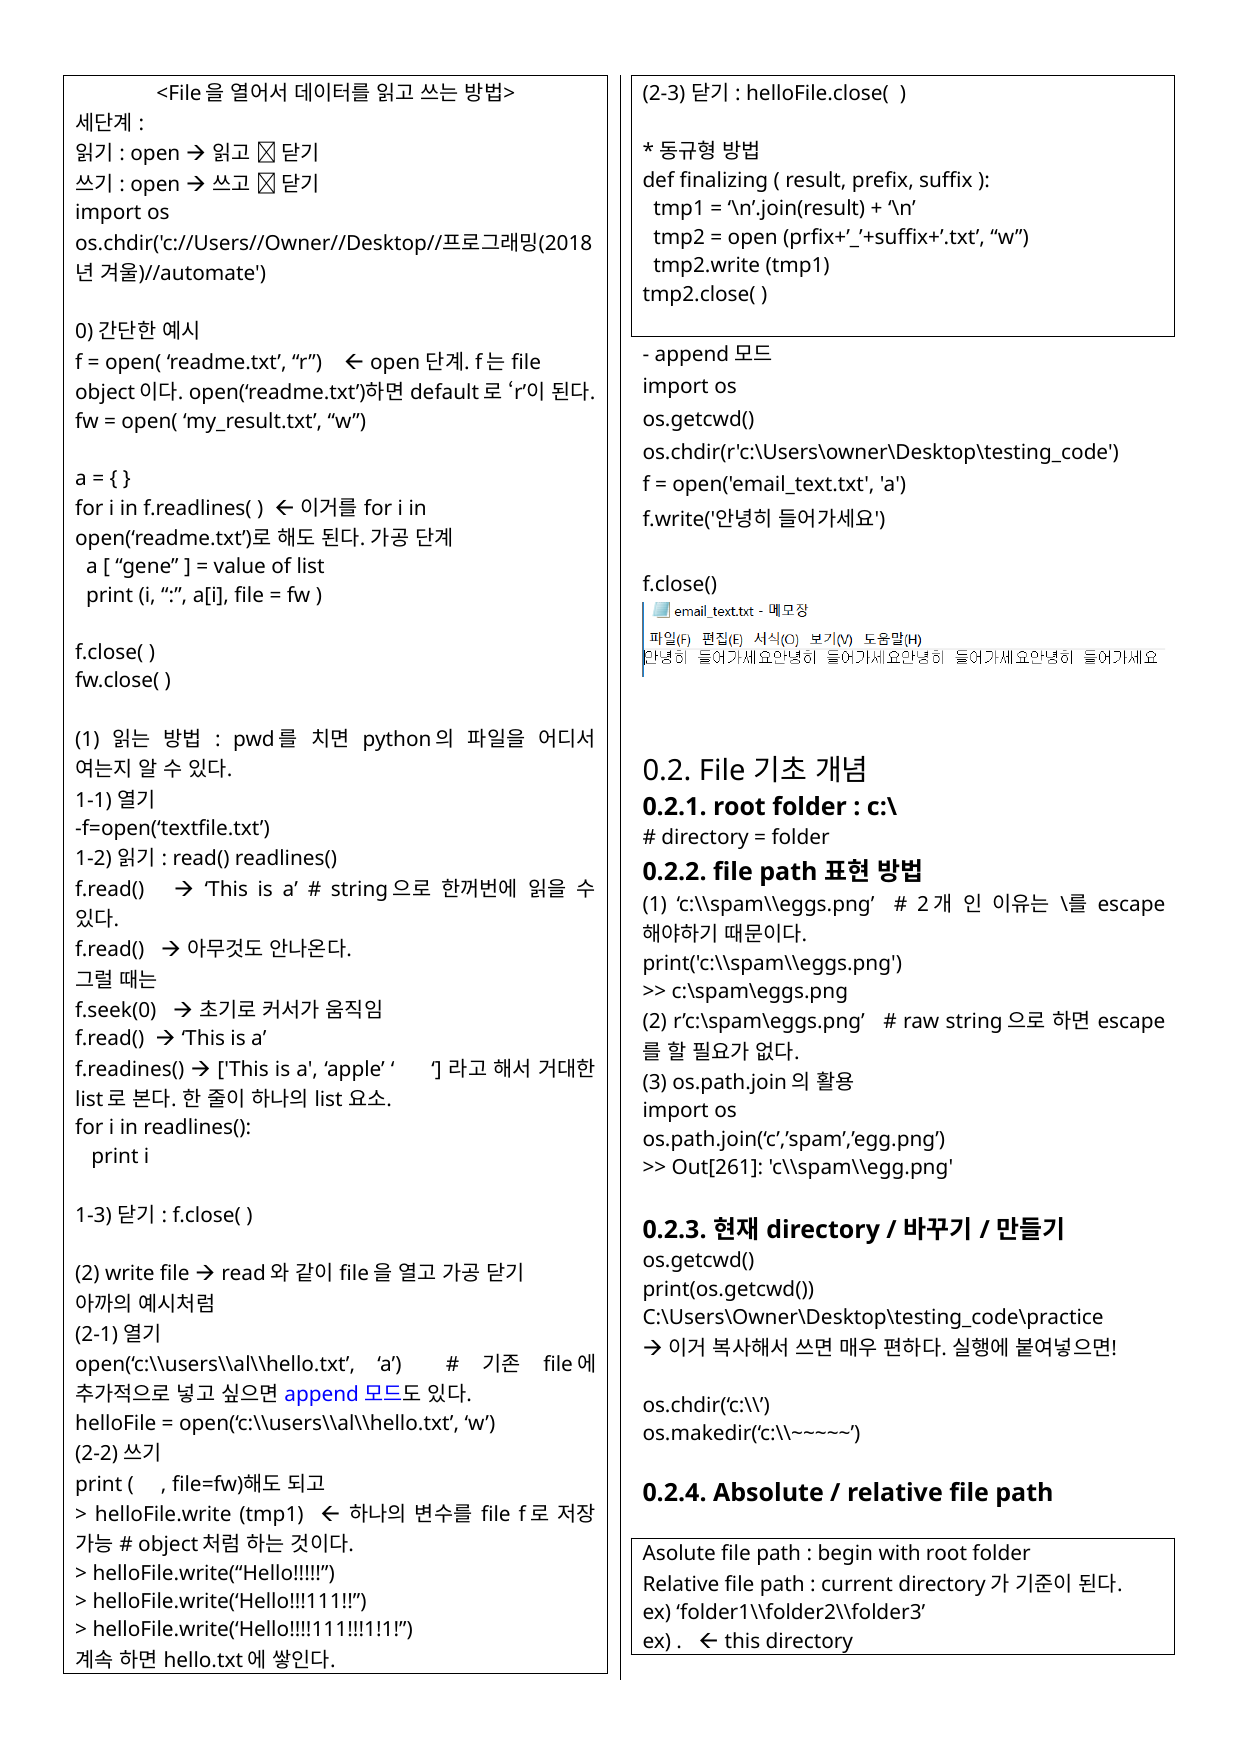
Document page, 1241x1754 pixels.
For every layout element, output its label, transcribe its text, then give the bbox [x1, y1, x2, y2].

text (2) r’c:\spam\eggs.png’ # raw string으로 하면 escape를 할 필요가 없다. [642, 1005, 1165, 1065]
text print('c:\\spam\\eggs.png') [642, 948, 1165, 976]
text >> c:\spam\eggs.png [642, 976, 1165, 1005]
text 0.2. File 기초 개념 [642, 746, 1165, 788]
text - append 모드 [642, 337, 1165, 367]
text C:\Users\Owner\Desktop\testing_code\practice [642, 1302, 1165, 1331]
text f.close() [642, 569, 1165, 598]
text 0.2.1. root folder : c:\ [642, 788, 1165, 822]
text os.getcwd() [642, 1246, 1165, 1274]
text 0.2.3. 현재 directory / 바꾸기 / 만들기 [642, 1209, 1165, 1246]
text f = open('email_text.txt', 'a') [642, 469, 1165, 498]
table_header <File을 열어서 데이터를 읽고 쓰는 방법> 세단계 : 읽기 : open 읽고 닫기 쓰기 : open 쓰고 닫기 import os os.chdir('c://Users//Owner//Desktop//프로그래밍(2018년 겨울)//automate') 0) 간단한 예시 f = open( ‘readme.txt’, “r”) open 단계. f는 file object이다. open(‘readme.txt’)하면 default로 ‘r’이 된다. fw = open( ‘my_result.txt’, “w”) a = { } for i in f.readlines( ) 이거를 for i in open(‘readme.txt’)로 해도 된다. 가공 단계 a [ “gene” ] = value of list print (i, “:”, a[i], file = fw ) f.close( ) fw.close( ) (1) 읽는 방법 : pwd를 치면 python의 파일을 어디서 여는지 알 수 있다. 1-1) 열기 -f=open(‘textfile.txt’) 1-2) 읽기 : read() readlines() f.read() ‘This is a’ # string으로 한꺼번에 읽을 수 있다. f.read() 아무것도 안나온다. 그럴 때는 f.seek(0) 초기로 커서가 움직임 f.read() ‘This is a’ f.readines() ['This is a', ‘apple’ ‘ ‘] 라고 해서 거대한 list로 본다. 한 줄이 하나의 list 요소. for i in readlines(): print i 1-3) 닫기 : f.close( ) (2) write file read와 같이 file을 열고 가공 닫기 아까의 예시처럼 (2-1) 열기 open(‘c:\\users\\al\\hello.txt’, ‘a’) # 기존 file에 추가적으로 넣고 싶으면 append 모드도 있다. helloFile = open(‘c:\\users\\al\\hello.txt’, ‘w’) (2-2) 쓰기 print ( , file=fw)해도 되고 > helloFile.write (tmp1) 하나의 변수를 file f로 저장 가능 # object처럼 하는 것이다. > helloFile.write(“Hello!!!!!”) > helloFile.write(‘Hello!!!111!!”) > helloFile.write(‘Hello!!!!111!!!1!1!”) 계속 하면 hello.txt에 쌓인다. (2-3) 닫기 : helloFile.close( ) * 동규형 방법 def finalizing ( result, prefix, suffix ): tmp1 = ‘\n’.join(result) + ‘\n’ tmp2 = open (prfix+’_’+suffix+’.txt’, “w”) tmp2.write (tmp1) tmp2.close( ) [632, 76, 1174, 336]
table_header <File을 열어서 데이터를 읽고 쓰는 방법> 세단계 : 읽기 : open 읽고 닫기 쓰기 : open 쓰고 닫기 import os os.chdir('c://Users//Owner//Desktop//프로그래밍(2018년 겨울)//automate') 0) 간단한 예시 f = open( ‘readme.txt’, “r”) open 단계. f는 file object이다. open(‘readme.txt’)하면 default로 ‘r’이 된다. fw = open( ‘my_result.txt’, “w”) a = { } for i in f.readlines( ) 이거를 for i in open(‘readme.txt’)로 해도 된다. 가공 단계 a [ “gene” ] = value of list print (i, “:”, a[i], file = fw ) f.close( ) fw.close( ) (1) 읽는 방법 : pwd를 치면 python의 파일을 어디서 여는지 알 수 있다. 1-1) 열기 -f=open(‘textfile.txt’) 1-2) 읽기 : read() readlines() f.read() ‘This is a’ # string으로 한꺼번에 읽을 수 있다. f.read() 아무것도 안나온다. 그럴 때는 f.seek(0) 초기로 커서가 움직임 f.read() ‘This is a’ f.readines() ['This is a', ‘apple’ ‘ ‘] 라고 해서 거대한 list로 본다. 한 줄이 하나의 list 요소. for i in readlines(): print i 1-3) 닫기 : f.close( ) (2) write file read와 같이 file을 열고 가공 닫기 아까의 예시처럼 (2-1) 열기 open(‘c:\\users\\al\\hello.txt’, ‘a’) # 기존 file에 추가적으로 넣고 싶으면 append 모드도 있다. helloFile = open(‘c:\\users\\al\\hello.txt’, ‘w’) (2-2) 쓰기 print ( , file=fw)해도 되고 > helloFile.write (tmp1) 하나의 변수를 file f로 저장 가능 # object처럼 하는 것이다. > helloFile.write(“Hello!!!!!”) > helloFile.write(‘Hello!!!111!!”) > helloFile.write(‘Hello!!!!111!!!1!1!”) 계속 하면 hello.txt에 쌓인다. (2-3) 닫기 : helloFile.close( ) * 동규형 방법 def finalizing ( result, prefix, suffix ): tmp1 = ‘\n’.join(result) + ‘\n’ tmp2 = open (prfix+’_’+suffix+’.txt’, “w”) tmp2.write (tmp1) tmp2.close( ) [64, 76, 607, 1673]
text f.write('안녕히 들어가세요') [642, 502, 1165, 532]
text import os [642, 372, 1165, 400]
text (3) os.path.join의 활용 [642, 1065, 1165, 1096]
text os.makedir(‘c:\\~~~~~’) [642, 1418, 1165, 1447]
text # directory = folder [642, 822, 1165, 851]
text (1) ‘c:\\spam\\eggs.png’ # 2개 인 이유는 \를 escape해야하기 때문이다. [642, 887, 1165, 948]
text 0.2.2. file path 표현 방법 [642, 851, 1165, 887]
text import os [642, 1096, 1165, 1124]
text os.chdir(‘c:\\’) [642, 1390, 1165, 1418]
text print(os.getcwd()) [642, 1274, 1165, 1302]
text os.chdir(r'c:\Users\owner\Desktop\testing_code') [642, 437, 1165, 465]
text os.path.join(‘c’,’spam’,’egg.png’) [642, 1124, 1165, 1152]
text 0.2.4. Absolute / relative file path [642, 1475, 1165, 1509]
text 이거 복사해서 쓰면 매우 편하다. 실행에 붙여넣으면! [642, 1331, 1165, 1361]
picture [642, 602, 1166, 677]
text os.getcwd() [642, 404, 1165, 433]
text >> Out[261]: 'c\\spam\\egg.png' [642, 1152, 1165, 1181]
